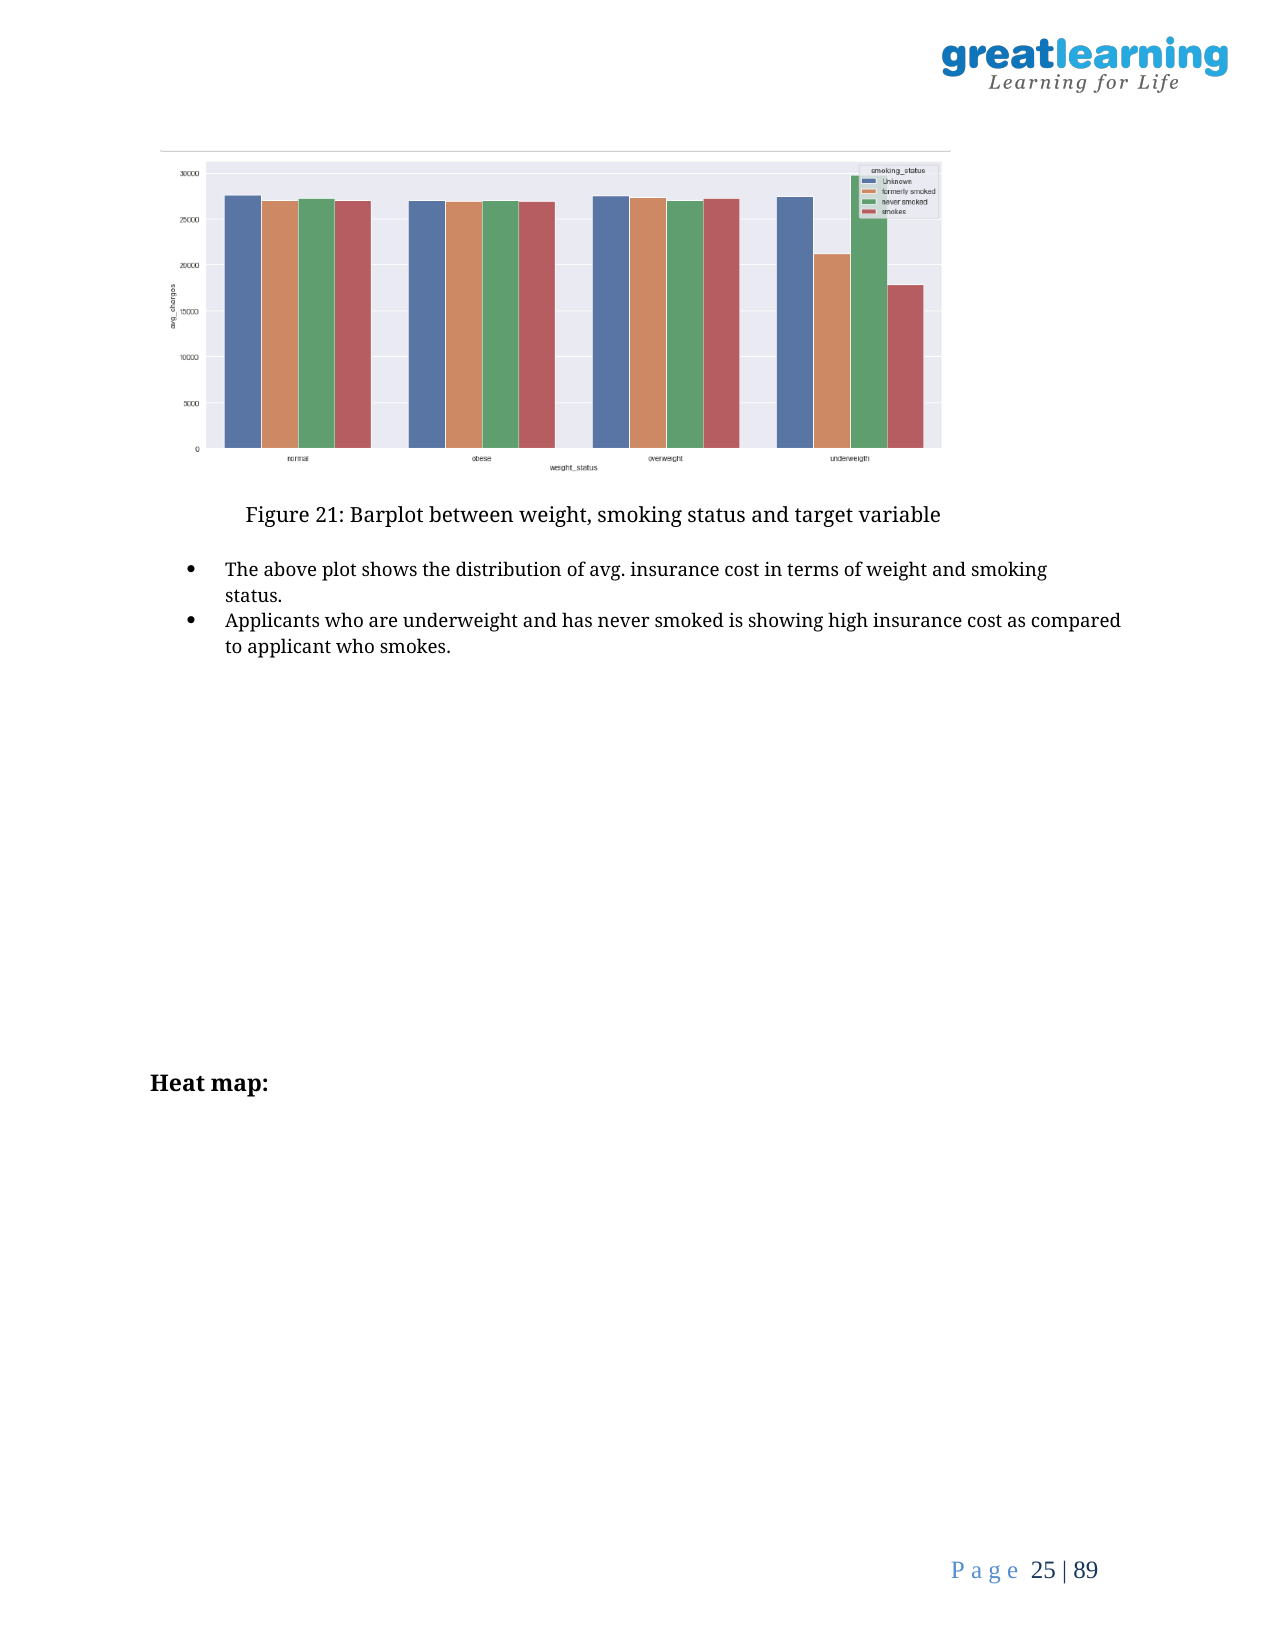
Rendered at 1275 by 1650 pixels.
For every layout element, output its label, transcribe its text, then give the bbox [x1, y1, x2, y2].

picture [150, 150, 955, 475]
picture [941, 35, 1229, 94]
text Figure 21: Barplot between weight, smoking status and target variable [150, 500, 1125, 528]
text Heat map: [150, 1067, 1125, 1098]
text status. [225, 582, 1125, 608]
list The above plot shows the distribution of avg. insurance cost in terms of weight and smoking [187, 557, 1125, 582]
list Applicants who are underweight and has never smoked is showing high insurance cost as compared to applicant who smokes. [187, 608, 1125, 659]
